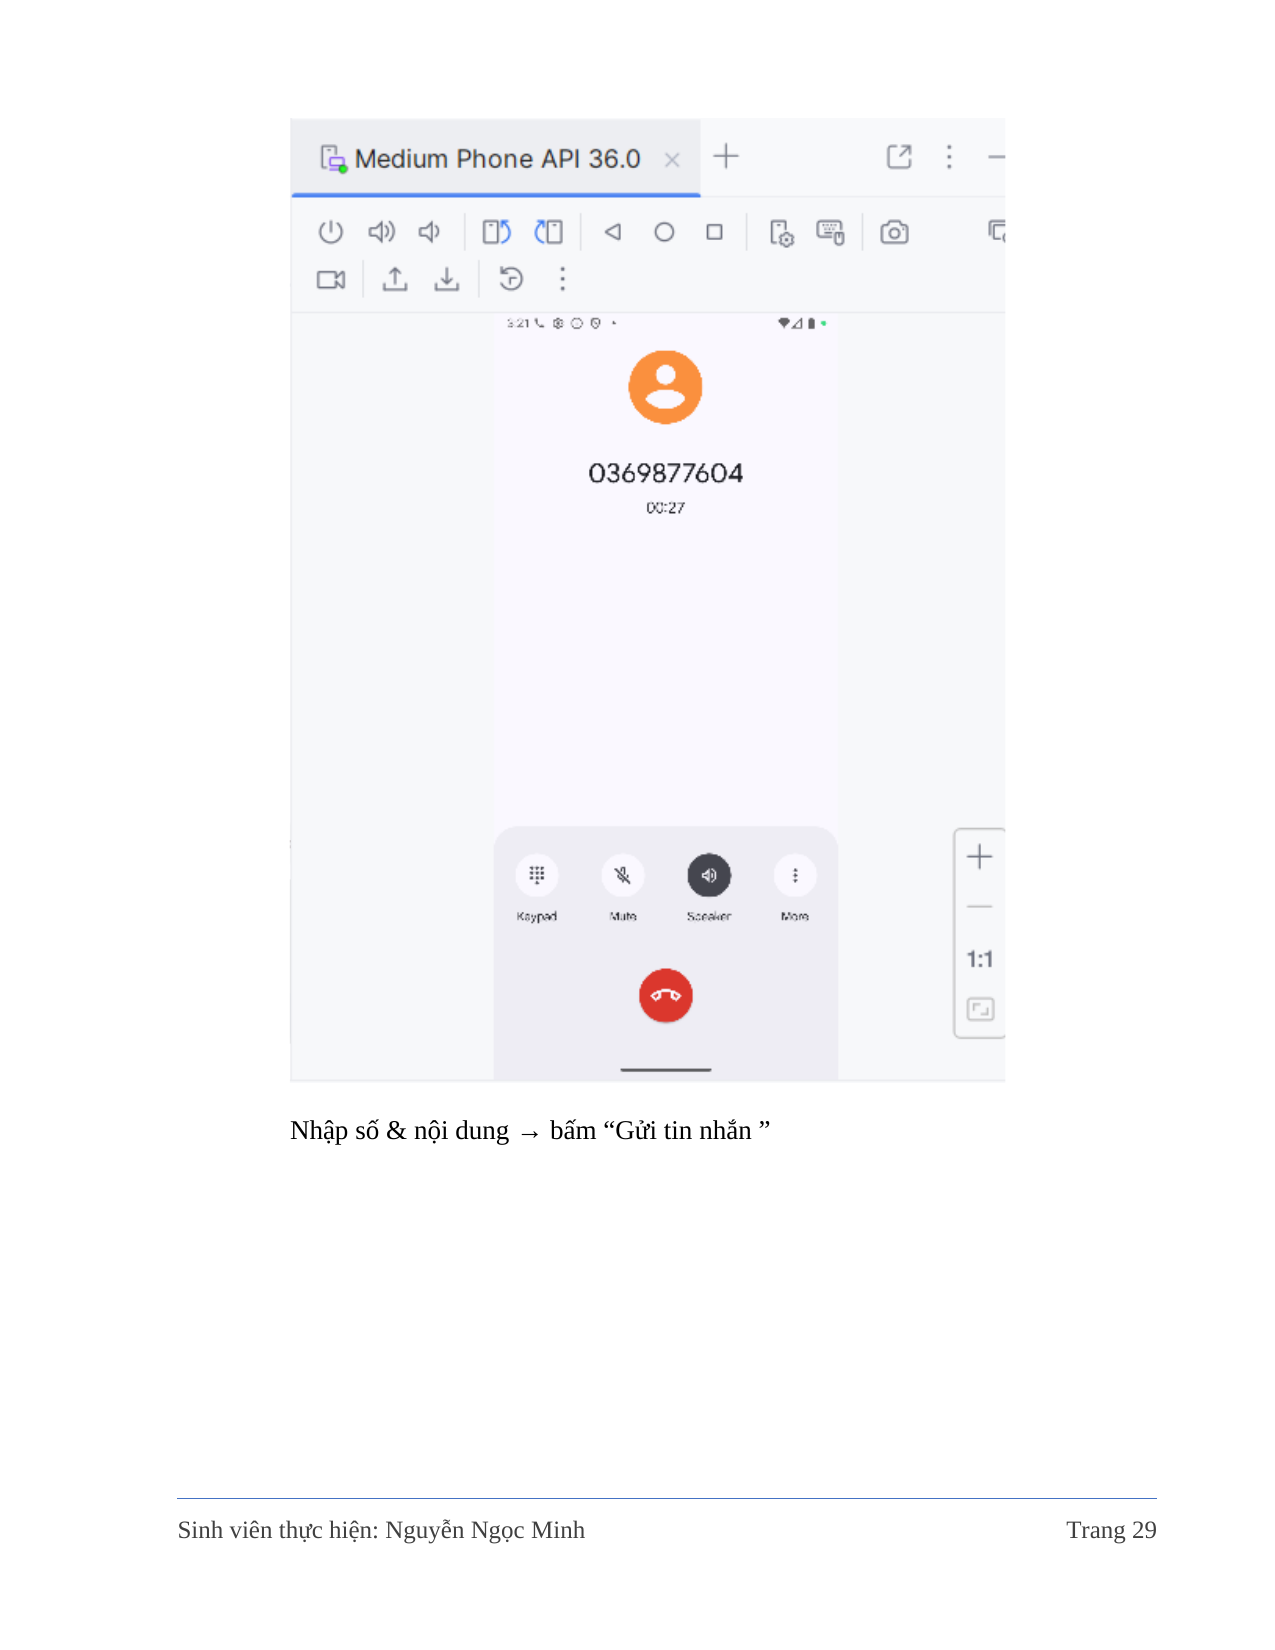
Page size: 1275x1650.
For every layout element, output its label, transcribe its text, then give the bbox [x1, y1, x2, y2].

picture [289, 118, 1006, 1083]
text Nhập số & nội dung → bấm “Gửi tin nhắn ” [290, 1114, 1157, 1146]
